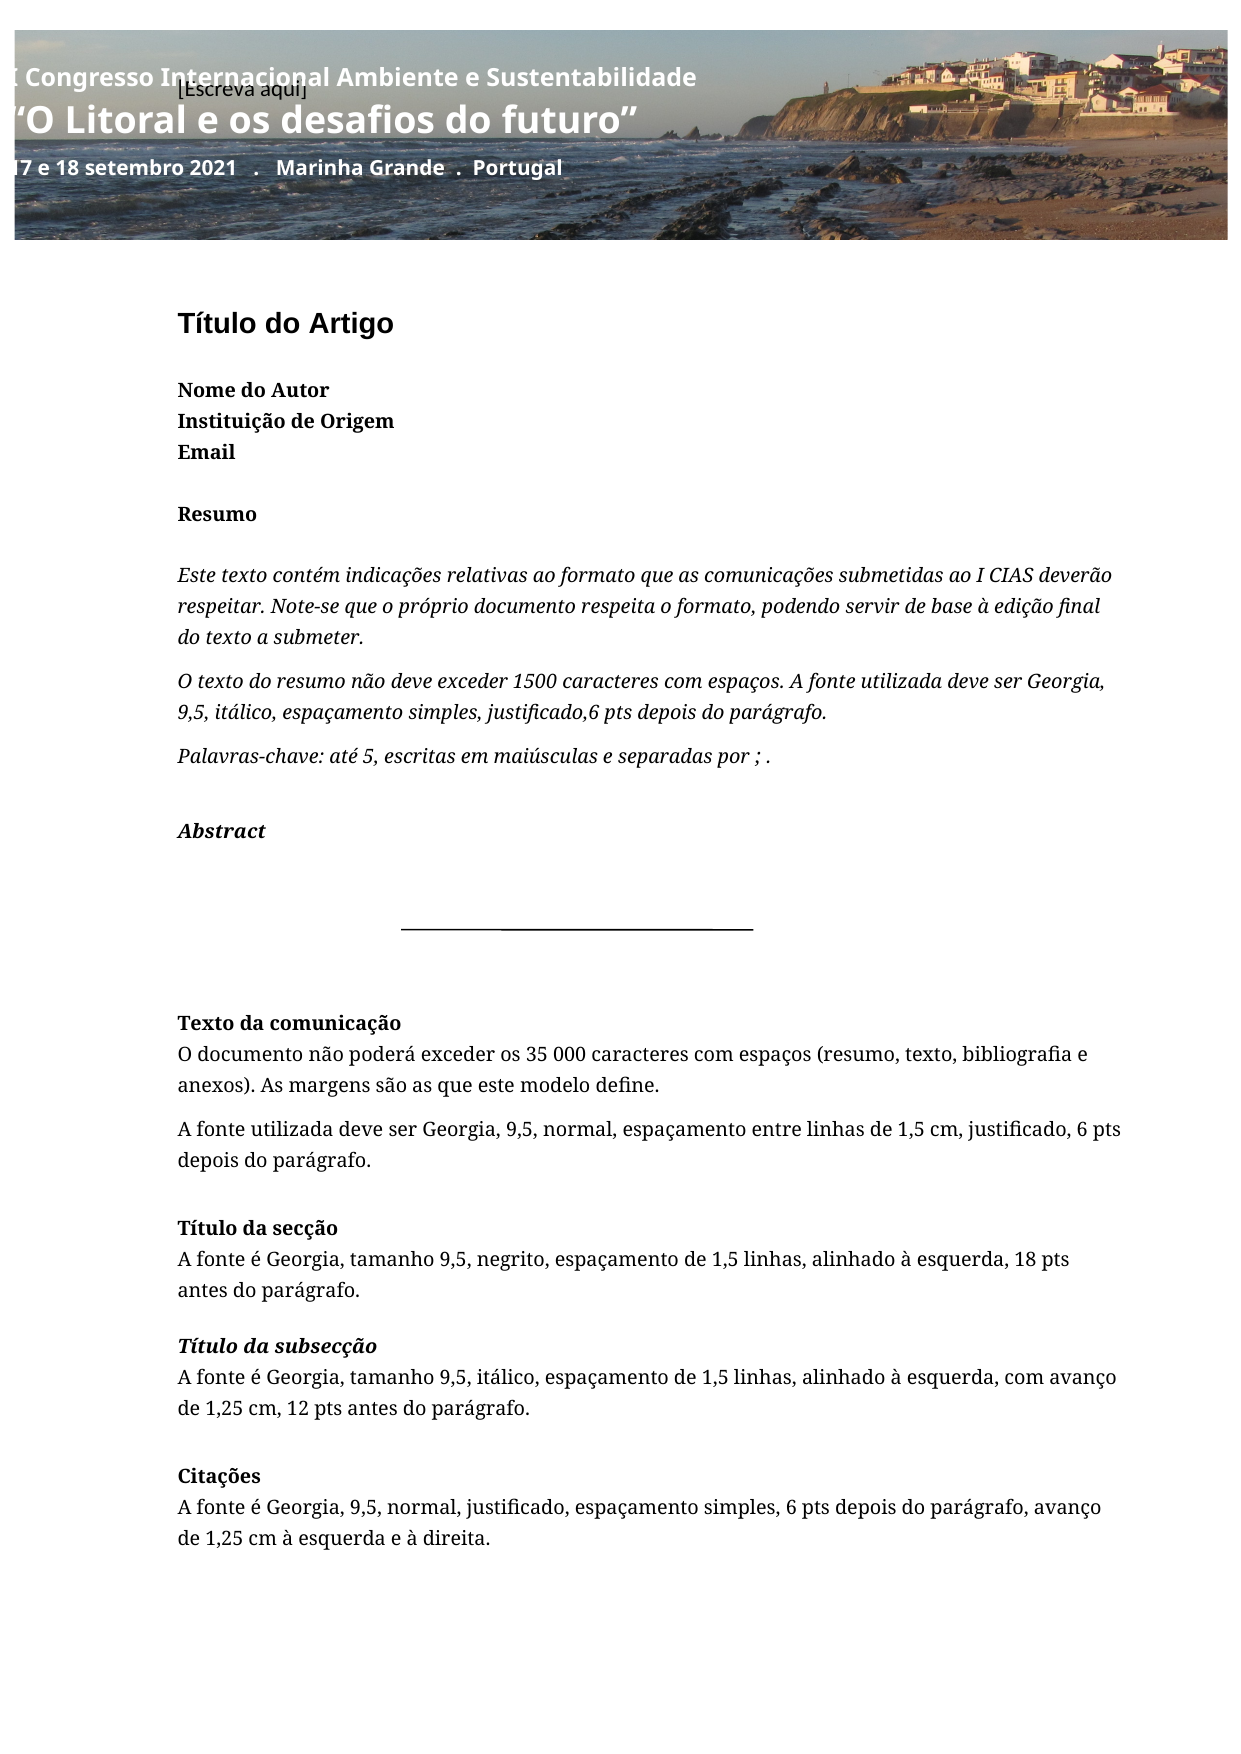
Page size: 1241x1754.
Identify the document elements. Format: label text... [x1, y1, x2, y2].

text Citações [177, 1462, 1122, 1489]
text O texto do resumo não deve exceder 1500 caracteres com espaços. A fonte utilizada deve ser Georgia, 9,5, itálico, espaçamento simples, justificado,6 pts depois do parágrafo. [177, 667, 1122, 725]
text Nome do Autor [177, 376, 1122, 403]
text Texto da comunicação [177, 1009, 1122, 1037]
text Este texto contém indicações relativas ao formato que as comunicações submetidas ao I CIAS deverão respeitar. Note-se que o próprio documento respeita o formato, podendo servir de base à edição final do texto a submeter. [177, 562, 1122, 651]
text Email [177, 438, 1122, 465]
picture [14, 30, 1228, 240]
text Título da subsecção [177, 1332, 1122, 1359]
text Instituição de Origem [177, 407, 1122, 434]
text Título do Artigo [177, 307, 1122, 340]
text A fonte é Georgia, tamanho 9,5, itálico, espaçamento de 1,5 linhas, alinhado à esquerda, com avanço de 1,25 cm, 12 pts antes do parágrafo. [177, 1363, 1122, 1421]
text A fonte é Georgia, tamanho 9,5, negrito, espaçamento de 1,5 linhas, alinhado à esquerda, 18 pts antes do parágrafo. [177, 1245, 1122, 1303]
text A fonte é Georgia, 9,5, normal, justificado, espaçamento simples, 6 pts depois do parágrafo, avanço de 1,25 cm à esquerda e à direita. [177, 1493, 1122, 1551]
text Palavras-chave: até 5, escritas em maiúsculas e separadas por ; . [177, 741, 1122, 770]
text Título da secção [177, 1214, 1122, 1241]
text Resumo [177, 500, 1122, 527]
text O documento não poderá exceder os 35 000 caracteres com espaços (resumo, texto, bibliografia e anexos). As margens são as que este modelo define. [177, 1041, 1122, 1098]
text Abstract [177, 817, 1122, 844]
text A fonte utilizada deve ser Georgia, 9,5, normal, espaçamento entre linhas de 1,5 cm, justificado, 6 pts depois do parágrafo. [177, 1115, 1122, 1173]
